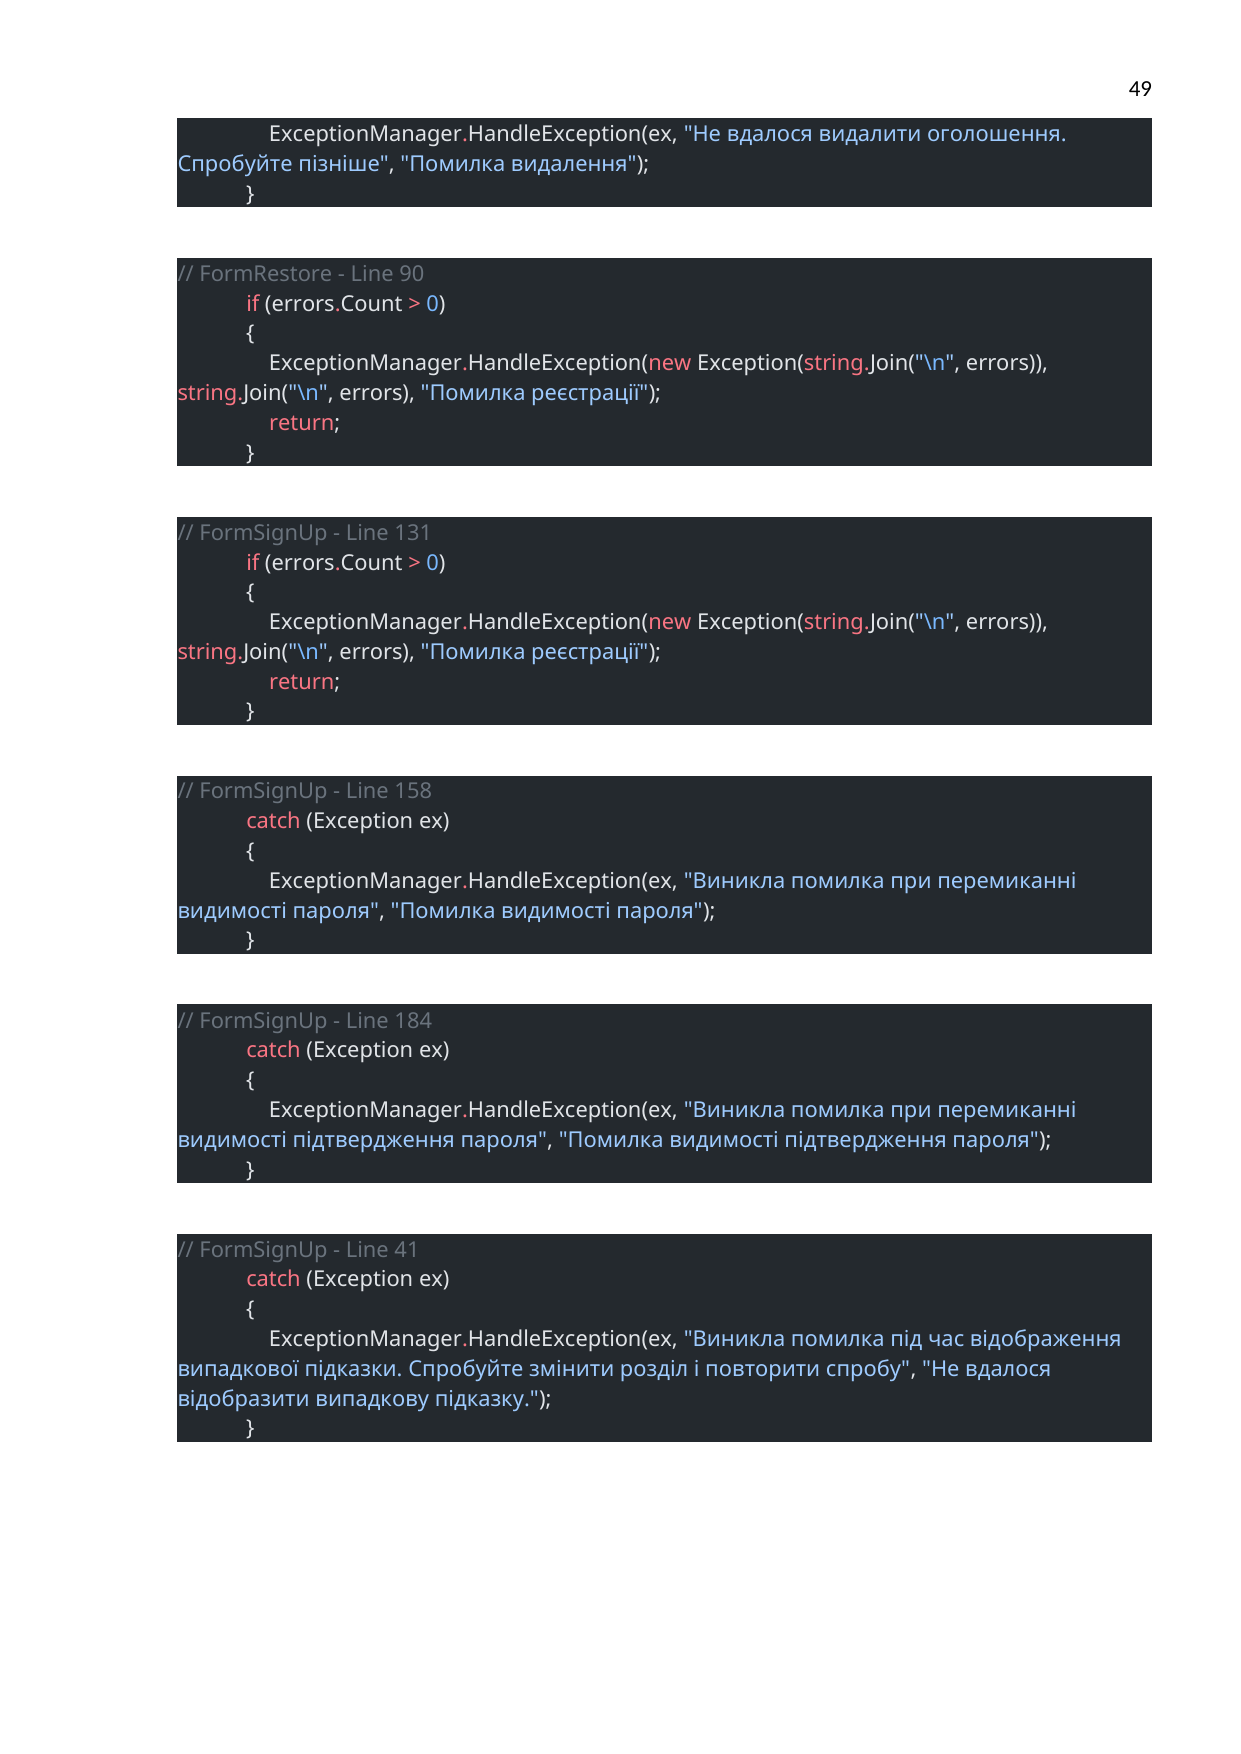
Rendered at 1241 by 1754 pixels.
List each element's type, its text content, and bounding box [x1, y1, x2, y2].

text catch (Exception ex) [177, 1034, 1152, 1064]
text } [177, 1153, 1152, 1183]
text } [177, 1412, 1152, 1442]
text return; [177, 407, 1152, 437]
text } [177, 924, 1152, 954]
text if (errors.Count > 0) [177, 546, 1152, 576]
text ExceptionManager.HandleException(ex, "Виникла помилка під час відображення випадкової підказки. Спробуйте змінити розділ і повторити спробу", "Не вдалося відобразити випадкову підказку."); [177, 1323, 1152, 1412]
text } [177, 178, 1152, 207]
text { [177, 317, 1152, 347]
text catch (Exception ex) [177, 805, 1152, 835]
text return; [177, 666, 1152, 695]
text catch (Exception ex) [177, 1263, 1152, 1293]
text // FormSignUp - Line 41 [177, 1234, 1152, 1263]
text // FormSignUp - Line 131 [177, 517, 1152, 546]
text { [177, 835, 1152, 865]
text // FormSignUp - Line 184 [177, 1004, 1152, 1034]
text if (errors.Count > 0) [177, 288, 1152, 317]
text // FormRestore - Line 90 [177, 258, 1152, 288]
text { [177, 1064, 1152, 1094]
text } [177, 437, 1152, 466]
text ExceptionManager.HandleException(new Exception(string.Join("\n", errors)), string.Join("\n", errors), "Помилка реєстрації"); [177, 347, 1152, 407]
text { [177, 1293, 1152, 1323]
text // FormSignUp - Line 158 [177, 776, 1152, 805]
text { [177, 576, 1152, 606]
text } [177, 695, 1152, 725]
text ExceptionManager.HandleException(ex, "Виникла помилка при перемиканні видимості пароля", "Помилка видимості пароля"); [177, 865, 1152, 924]
text ExceptionManager.HandleException(new Exception(string.Join("\n", errors)), string.Join("\n", errors), "Помилка реєстрації"); [177, 606, 1152, 666]
text ExceptionManager.HandleException(ex, "Не вдалося видалити оголошення. Спробуйте пізніше", "Помилка видалення"); [177, 118, 1152, 178]
text ExceptionManager.HandleException(ex, "Виникла помилка при перемиканні видимості підтвердження пароля", "Помилка видимості підтвердження пароля"); [177, 1094, 1152, 1153]
